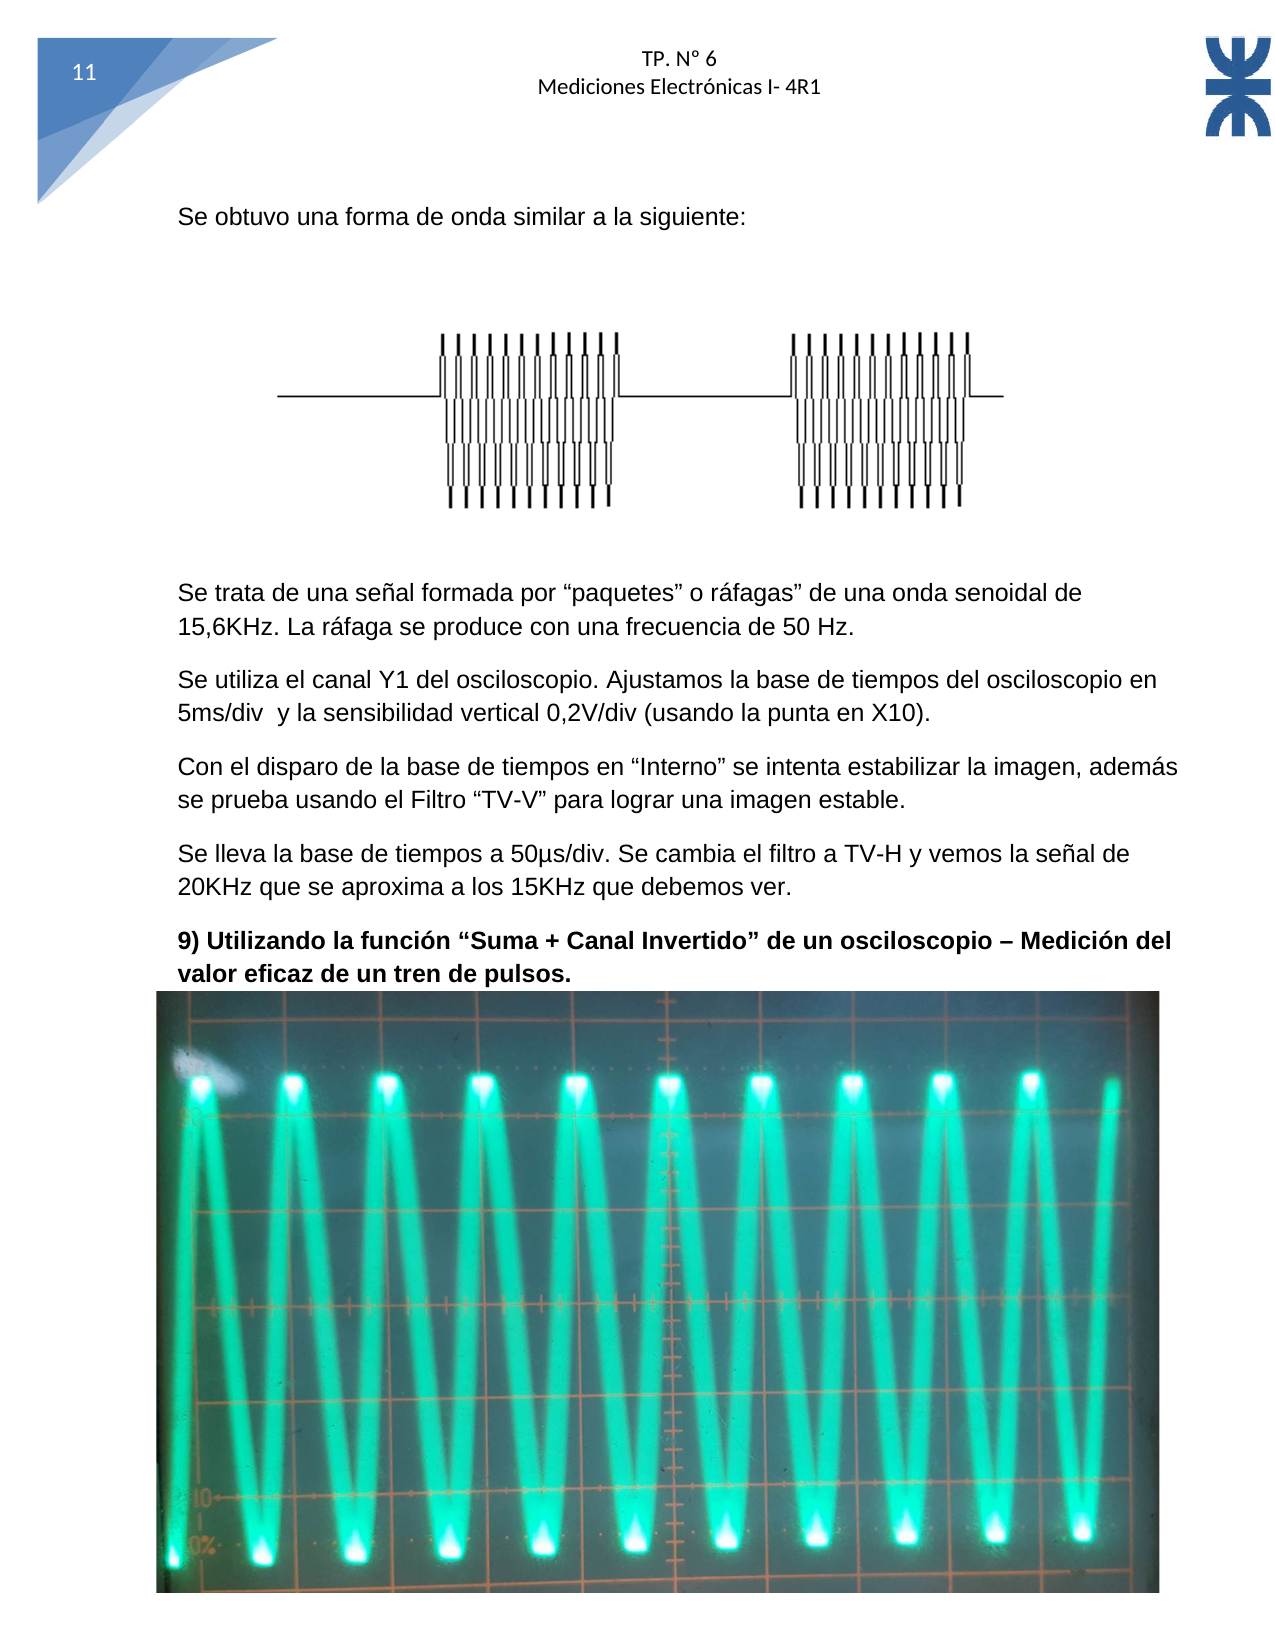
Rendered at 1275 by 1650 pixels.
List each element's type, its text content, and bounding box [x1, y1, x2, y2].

text Con el disparo de la base de tiempos en “Interno” se intenta estabilizar la imagen, además se prueba usando el Filtro “TV-V” para lograr una imagen estable. [177, 752, 1181, 814]
text Se obtuvo una forma de onda similar a la siguiente: [177, 201, 1181, 230]
picture [277, 277, 1004, 545]
text Se utiliza el canal Y1 del osciloscopio. Ajustamos la base de tiempos del osciloscopio en 5ms/div y la sensibilidad vertical 0,2V/div (usando la punta en X10). [177, 665, 1181, 727]
picture [37, 37, 279, 206]
text Se trata de una señal formada por “paquetes” o ráfagas” de una onda senoidal de 15,6KHz. La ráfaga se produce con una frecuencia de 50 Hz. [177, 578, 1181, 640]
picture [156, 991, 1160, 1593]
text 9) Utilizando la función “Suma + Canal Invertido” de un osciloscopio – Medición del valor eficaz de un tren de pulsos. [177, 926, 1181, 988]
text Se lleva la base de tiempos a 50µs/div. Se cambia el filtro a TV-H y vemos la señal de 20KHz que se aproxima a los 15KHz que debemos ver. [177, 839, 1181, 901]
